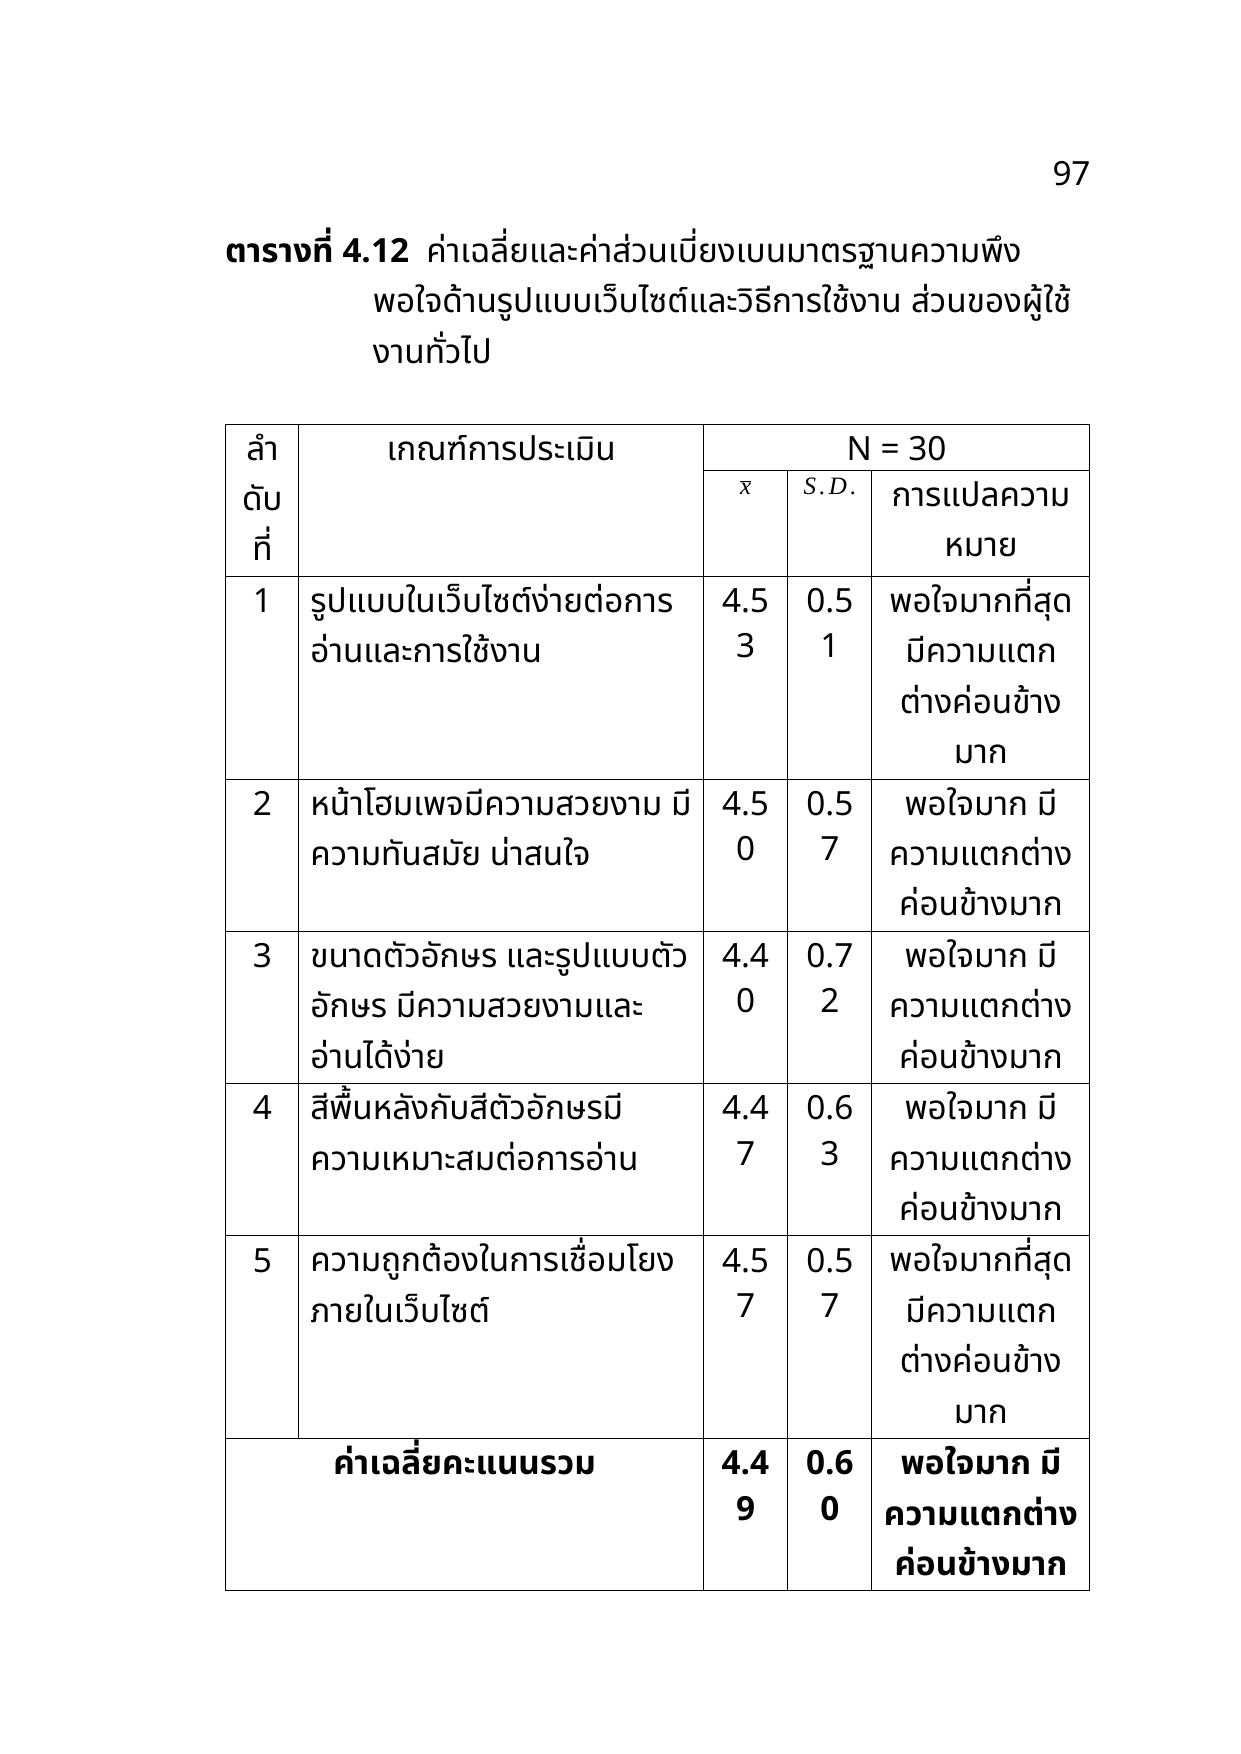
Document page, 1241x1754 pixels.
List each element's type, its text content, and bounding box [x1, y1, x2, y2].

table_cell 5 [226, 1236, 298, 1438]
table_cell 4.40 [704, 932, 787, 1083]
table_cell 3 [226, 932, 298, 1083]
table_cell พอใจมาก มีความแตกต่างค่อนข้างมาก [872, 1439, 1089, 1590]
table_cell 0.60 [788, 1439, 871, 1590]
table_cell 4.50 [704, 780, 787, 931]
table_header ลำดับที่ [226, 425, 298, 576]
table_cell พอใจมาก มีความแตกต่างค่อนข้างมาก [872, 1084, 1089, 1235]
table_cell รูปแบบในเว็บไซต์ง่ายต่อการอ่านและการใช้งาน [299, 577, 703, 778]
table_cell 0.51 [788, 577, 871, 778]
table_cell 4.49 [704, 1439, 787, 1590]
table_cell 0.63 [788, 1084, 871, 1235]
table_cell ค่าเฉลี่ยคะแนนรวม [226, 1439, 703, 1590]
table_cell หน้าโฮมเพจมีความสวยงาม มีความทันสมัย น่าสนใจ [299, 780, 703, 931]
table_cell [704, 471, 787, 576]
table_cell พอใจมากที่สุด มีความแตกต่างค่อนข้างมาก [872, 577, 1089, 778]
table_cell 4 [226, 1084, 298, 1235]
table_cell 4.47 [704, 1084, 787, 1235]
table_cell พอใจมาก มีความแตกต่างค่อนข้างมาก [872, 780, 1089, 931]
table_header เกณฑ์การประเมิน [299, 425, 703, 576]
table_cell 4.53 [704, 577, 787, 778]
table_cell พอใจมากที่สุด มีความแตกต่างค่อนข้างมาก [872, 1236, 1089, 1438]
table_cell 0.57 [788, 780, 871, 931]
table_cell ขนาดตัวอักษร และรูปแบบตัวอักษร มีความสวยงามและอ่านได้ง่าย [445, 932, 703, 1083]
table_cell 1 [226, 577, 298, 778]
table_cell 0.72 [788, 932, 871, 1083]
table_cell 0.57 [788, 1236, 871, 1438]
table_cell สีพื้นหลังกับสีตัวอักษรมีความเหมาะสมต่อการอ่าน [299, 1084, 703, 1235]
table_cell 2 [226, 780, 298, 931]
table_header N = 30 [704, 425, 1089, 470]
table_cell พอใจมาก มีความแตกต่างค่อนข้างมาก [872, 932, 1089, 1083]
table_cell 4.57 [704, 1236, 787, 1438]
list ตารางที่ 4.12 ค่าเฉลี่ยและค่าส่วนเบี่ยงเบนมาตรฐานความพึงพอใจด้านรูปแบบเว็บไซต์และวิธีการใช้งาน ส่วนของผู้ใช้งานทั่วไป [225, 227, 1090, 378]
table_cell การแปลความหมาย [872, 471, 1089, 576]
table_cell [788, 471, 871, 576]
table_cell ความถูกต้องในการเชื่อมโยงภายในเว็บไซต์ [299, 1236, 703, 1438]
